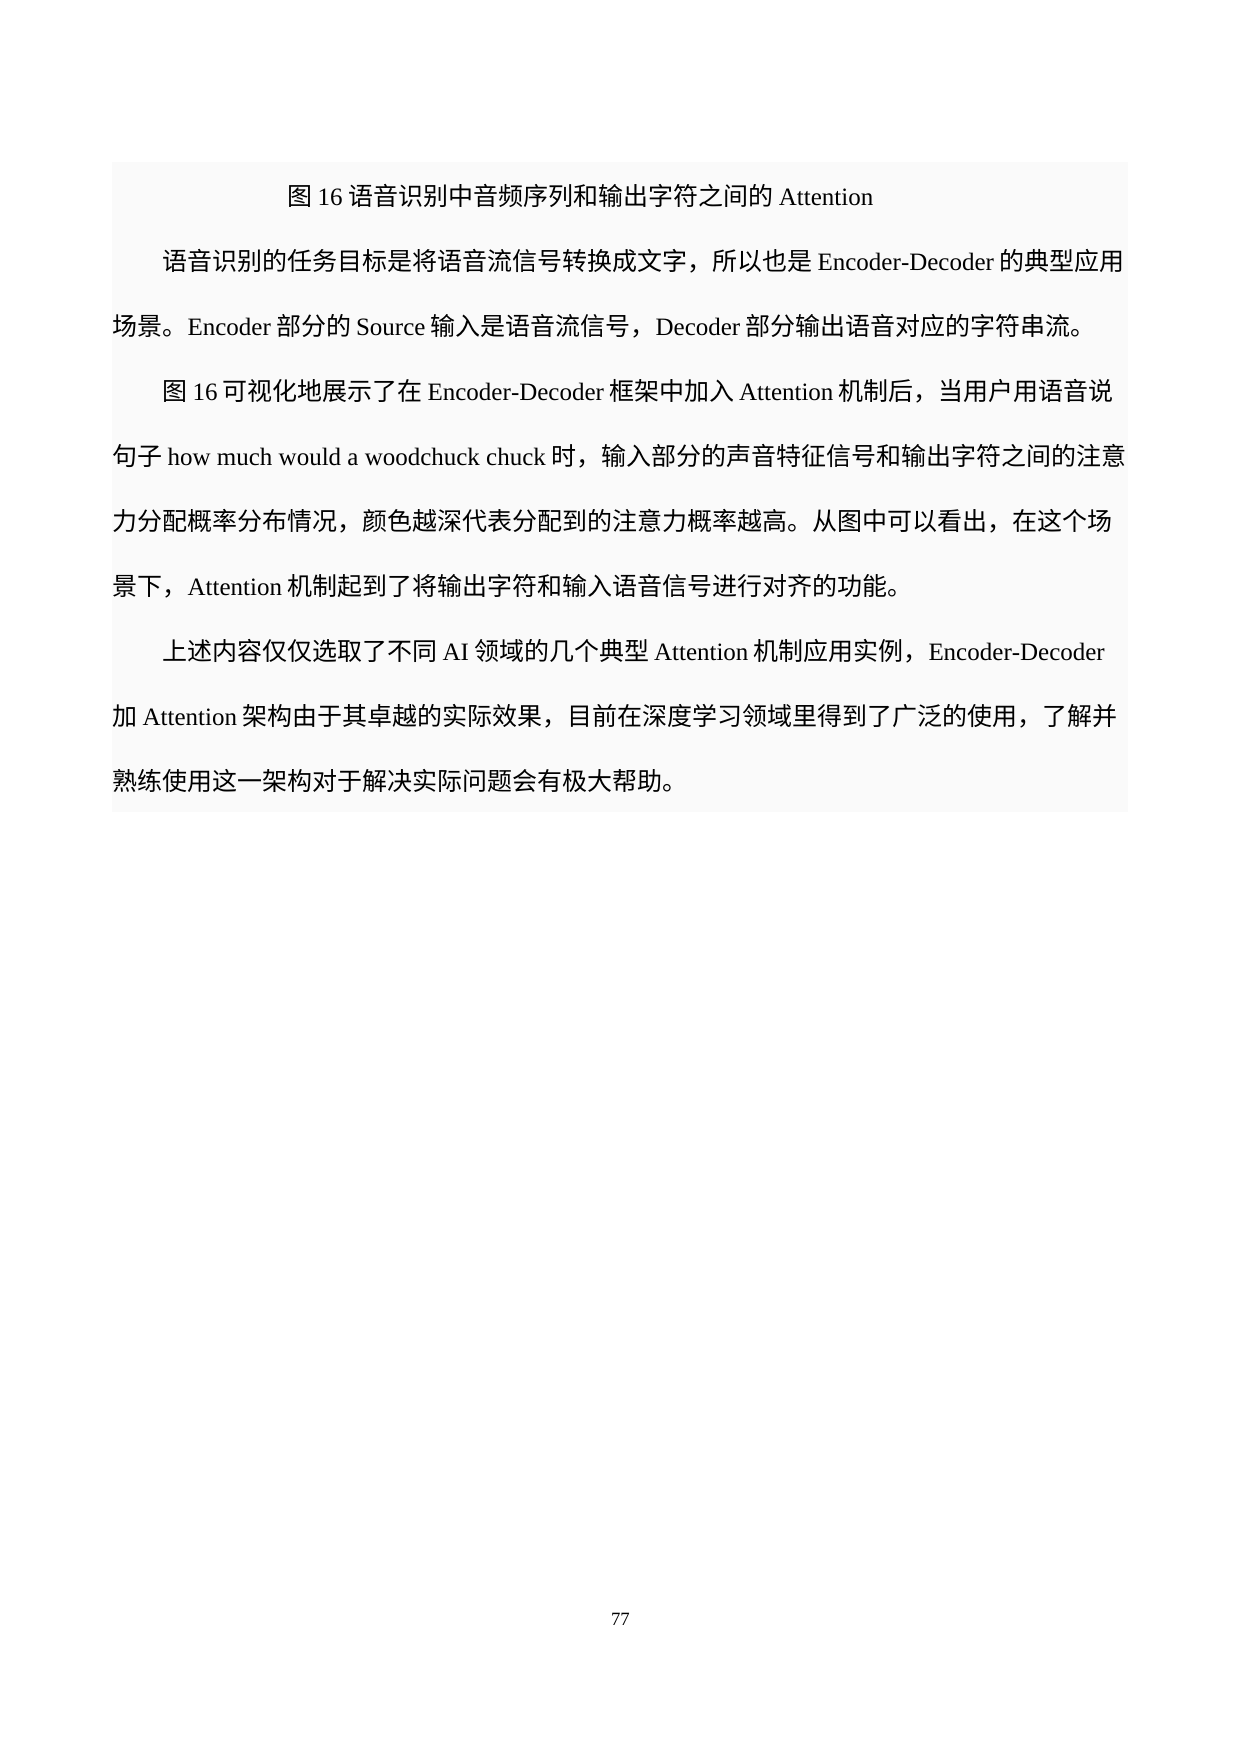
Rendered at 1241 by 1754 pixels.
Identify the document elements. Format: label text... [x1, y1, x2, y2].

text 上述内容仅仅选取了不同AI领域的几个典型Attention机制应用实例，Encoder-Decoder加Attention架构由于其卓越的实际效果，目前在深度学习领域里得到了广泛的使用，了解并熟练使用这一架构对于解决实际问题会有极大帮助。 [112, 617, 1128, 812]
text 图16 语音识别中音频序列和输出字符之间的Attention [112, 162, 1128, 227]
text 语音识别的任务目标是将语音流信号转换成文字，所以也是Encoder-Decoder的典型应用场景。Encoder部分的Source输入是语音流信号，Decoder部分输出语音对应的字符串流。 [112, 227, 1128, 357]
text 图16可视化地展示了在Encoder-Decoder框架中加入Attention机制后，当用户用语音说句子how much would a woodchuck chuck时，输入部分的声音特征信号和输出字符之间的注意力分配概率分布情况，颜色越深代表分配到的注意力概率越高。从图中可以看出，在这个场景下，Attention机制起到了将输出字符和输入语音信号进行对齐的功能。 [112, 357, 1128, 617]
